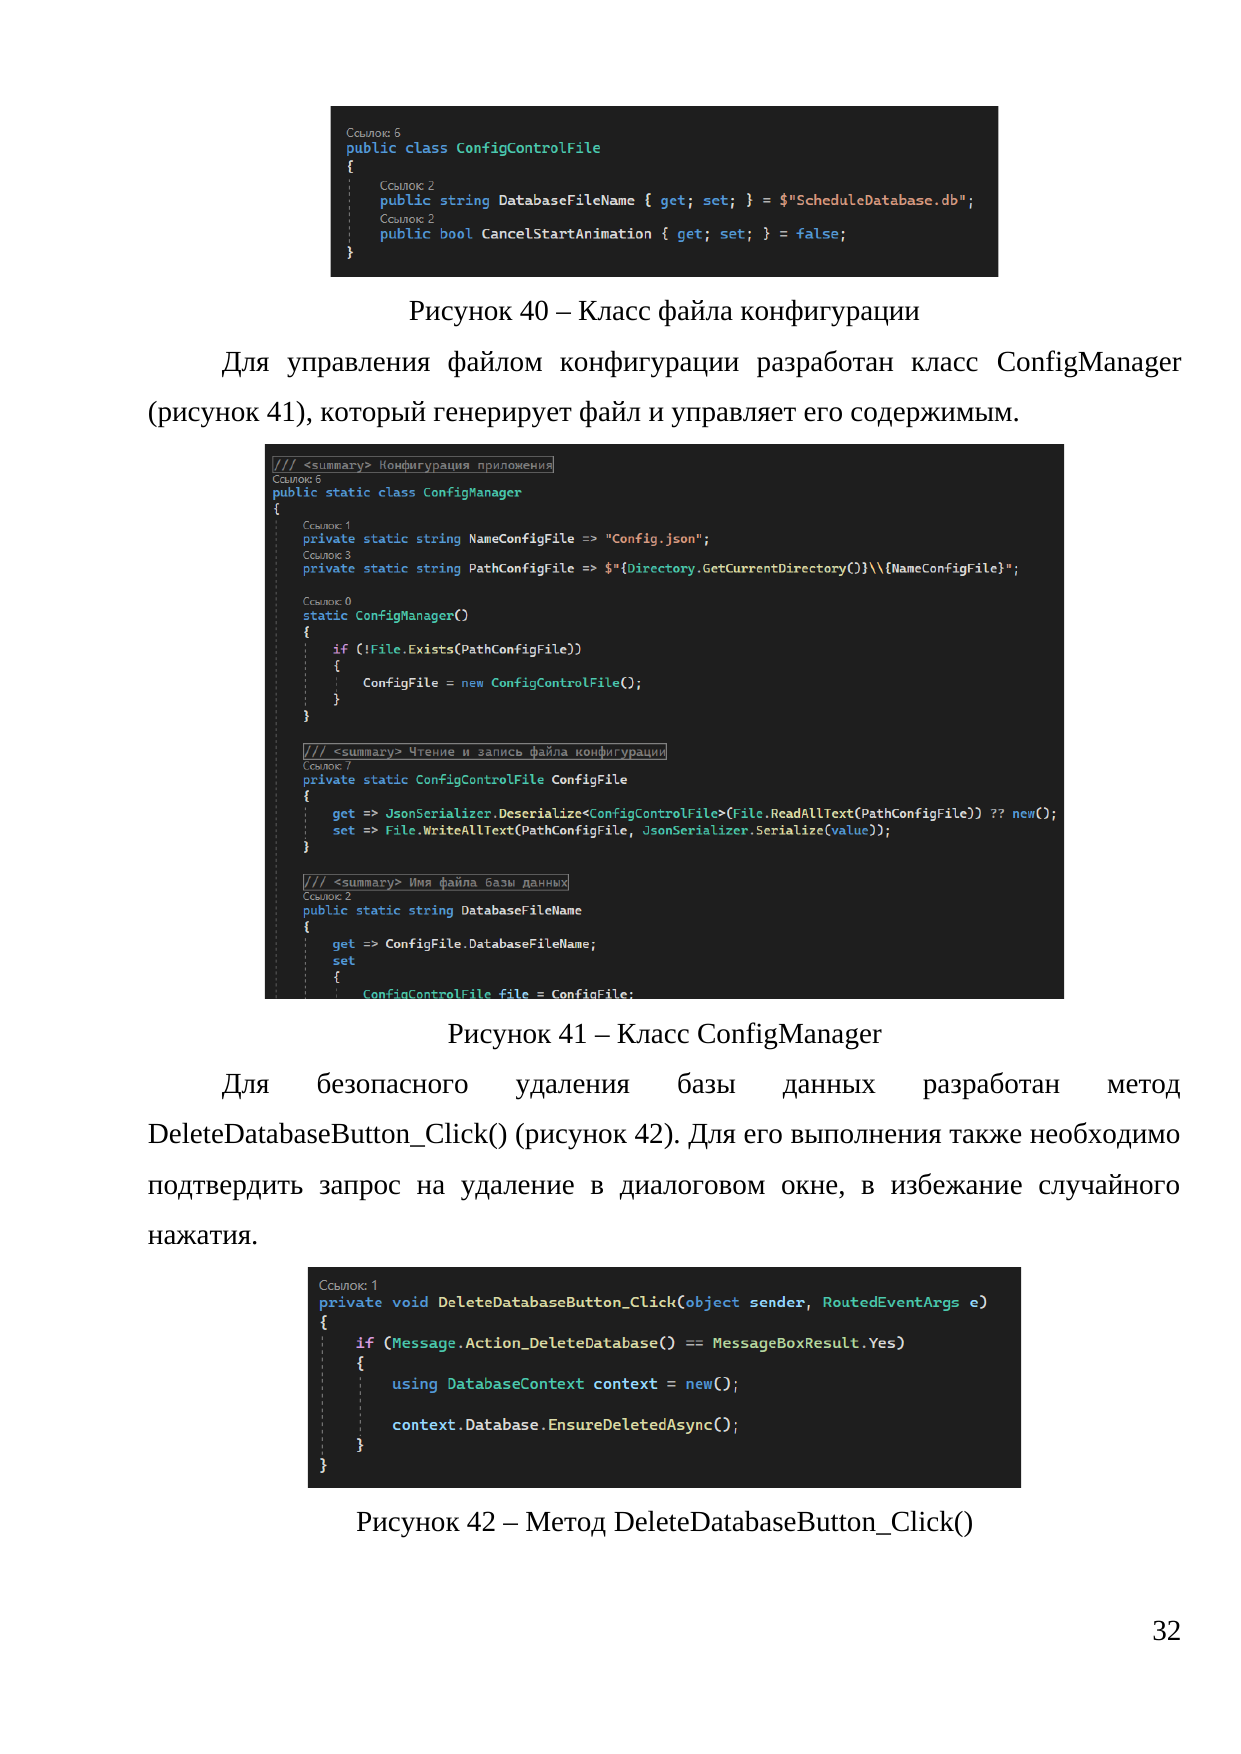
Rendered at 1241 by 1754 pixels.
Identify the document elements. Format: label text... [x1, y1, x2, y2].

picture [330, 106, 999, 277]
picture [264, 444, 1065, 999]
text Рисунок 40 – Класс файла конфигурации [148, 293, 1181, 327]
text Рисунок 41 – Класс ConfigManager [148, 1016, 1181, 1049]
text Для управления файлом конфигурации разработан класс ConfigManager (рисунок 41), который генерирует файл и управляет его содержимым. [148, 344, 1181, 428]
picture [307, 1267, 1022, 1488]
text Рисунок 42 – Метод DeleteDatabaseButton_Click() [148, 1504, 1181, 1538]
text Для безопасного удаления базы данных разработан метод DeleteDatabaseButton_Click() (рисунок 42). Для его выполнения также необходимо подтвердить запрос на удаление в диалоговом окне, в избежание случайного нажатия. [148, 1066, 1181, 1251]
